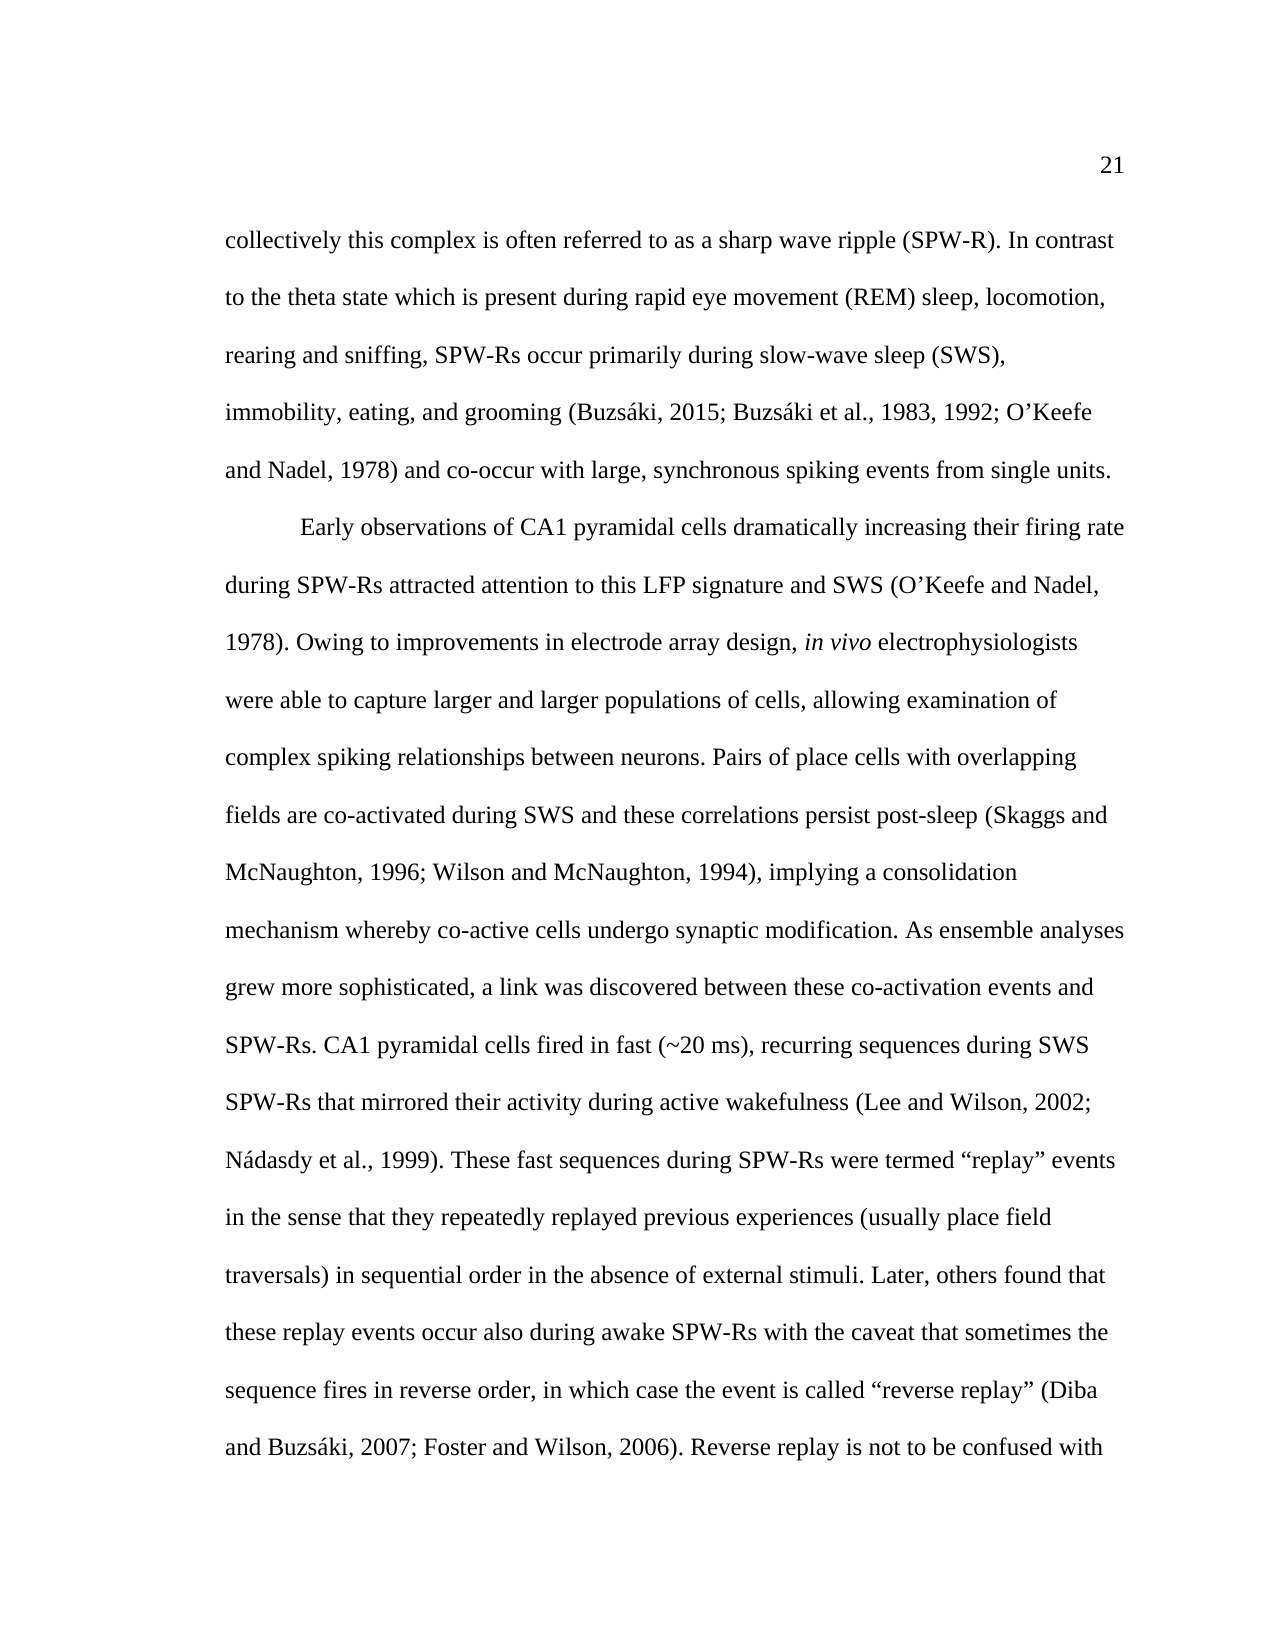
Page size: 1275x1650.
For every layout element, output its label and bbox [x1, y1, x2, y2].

text [225, 225, 1125, 484]
text [225, 512, 1125, 1461]
